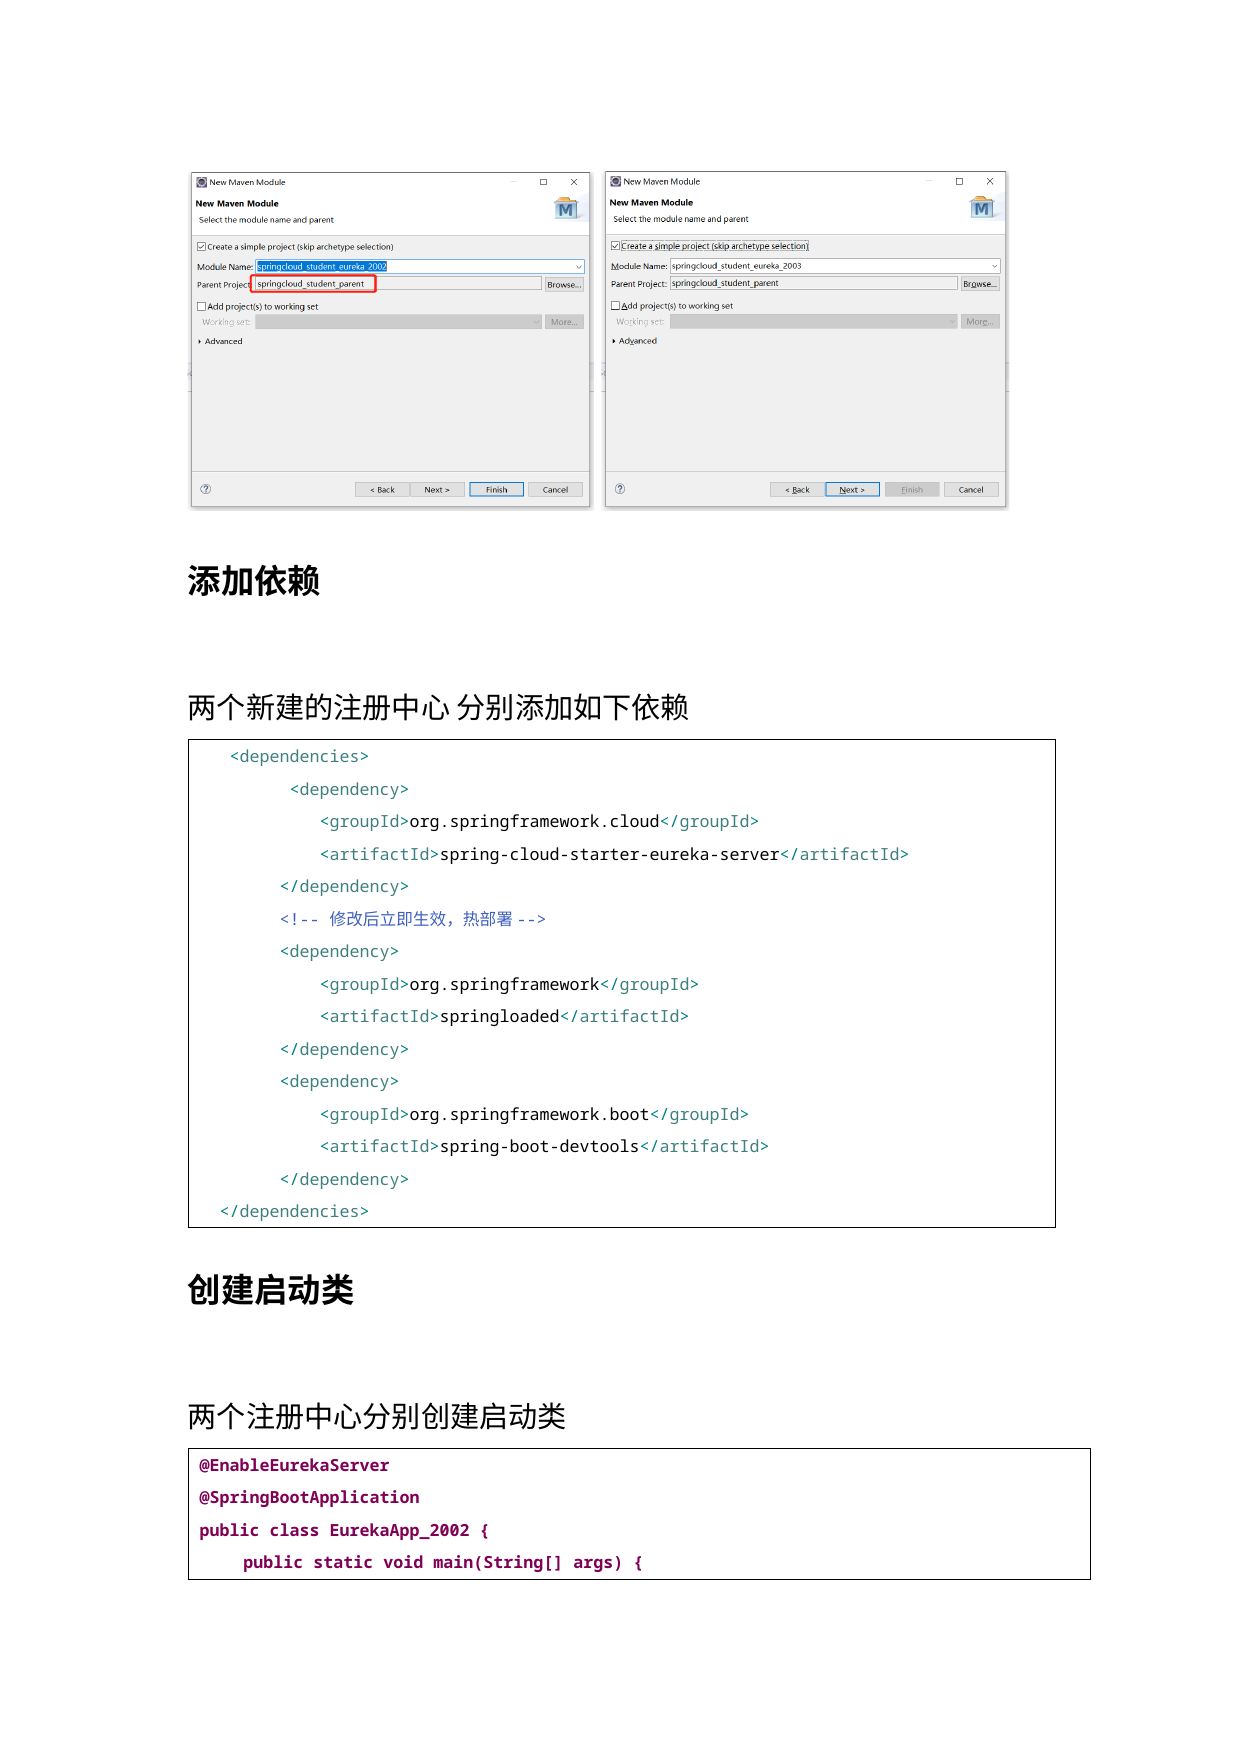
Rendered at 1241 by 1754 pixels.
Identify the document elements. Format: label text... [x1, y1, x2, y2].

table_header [189, 1449, 1090, 1579]
text 两个注册中心分别创建启动类 [187, 1383, 1053, 1448]
picture [601, 171, 1010, 511]
subtitle 创建启动类 [187, 1255, 1053, 1320]
subtitle 添加依赖 [187, 547, 1053, 612]
text 两个新建的注册中心 分别添加如下依赖 [187, 674, 1053, 739]
picture [187, 172, 594, 511]
table_header <dependencies> <dependency> <groupId>org.springframework.cloud</groupId> <artifactId>spring-cloud-starter-eureka-server</artifactId> </dependency> <!-- 修改后立即生效，热部署 --> <dependency> <groupId>org.springframework</groupId> <artifactId>springloaded</artifactId> </dependency> <dependency> <groupId>org.springframework.boot</groupId> <artifactId>spring-boot-devtools</artifactId> </dependency> </dependencies> [189, 740, 1055, 1227]
